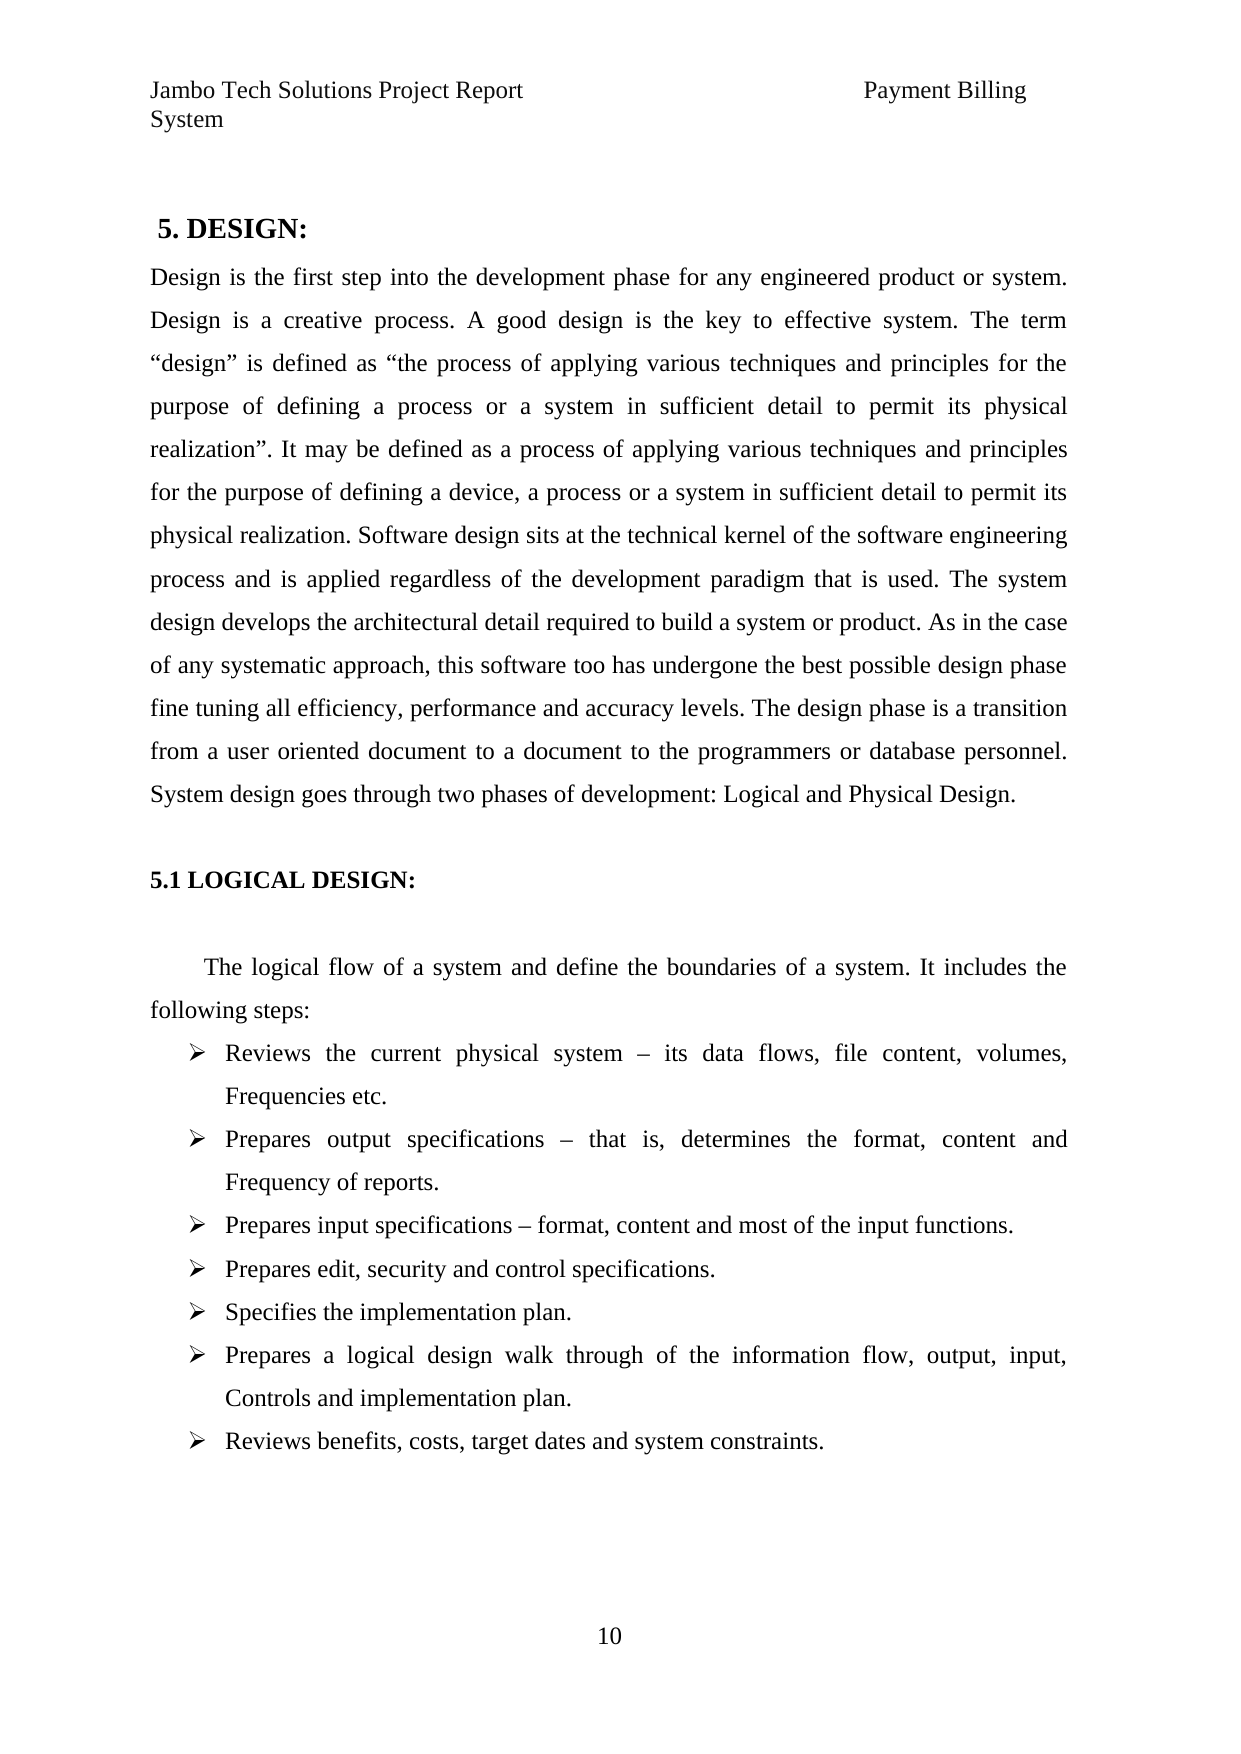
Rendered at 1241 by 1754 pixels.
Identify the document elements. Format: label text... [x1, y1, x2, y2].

list Prepares input specifications – format, content and most of the input functions. [187, 1211, 1068, 1239]
text Design is the first step into the development phase for any engineered product or system. Design is a creative process. A good design is the key to effective system. The term “design” is defined as “the process of applying various techniques and principles for the purpose of defining a process or a system in sufficient detail to permit its physical realization”. It may be defined as a process of applying various techniques and principles for the purpose of defining a device, a process or a system in sufficient detail to permit its physical realization. Software design sits at the technical kernel of the software engineering process and is applied regardless of the development paradigm that is used. The system design develops the architectural detail required to build a system or product. As in the case of any systematic approach, this software too has undergone the best possible design phase fine tuning all efficiency, performance and accuracy levels. The design phase is a transition from a user oriented document to a document to the programmers or database personnel. System design goes through two phases of development: Logical and Physical Design. [150, 262, 1068, 808]
text The logical flow of a system and define the boundaries of a system. It includes the following steps: [150, 952, 1068, 1024]
list Prepares a logical design walk through of the information flow, output, input, Controls and implementation plan. [187, 1340, 1068, 1412]
text 5.1 LOGICAL DESIGN: [150, 866, 1068, 894]
list Prepares edit, security and control specifications. [187, 1254, 1068, 1282]
list Prepares output specifications – that is, determines the format, content and Frequency of reports. [187, 1124, 1068, 1196]
list Specifies the implementation plan. [187, 1297, 1068, 1326]
list Reviews the current physical system – its data flows, file content, volumes, Frequencies etc. [187, 1038, 1068, 1110]
list Reviews benefits, costs, target dates and system constraints. [187, 1426, 1068, 1455]
text 5. DESIGN: [150, 212, 1068, 245]
